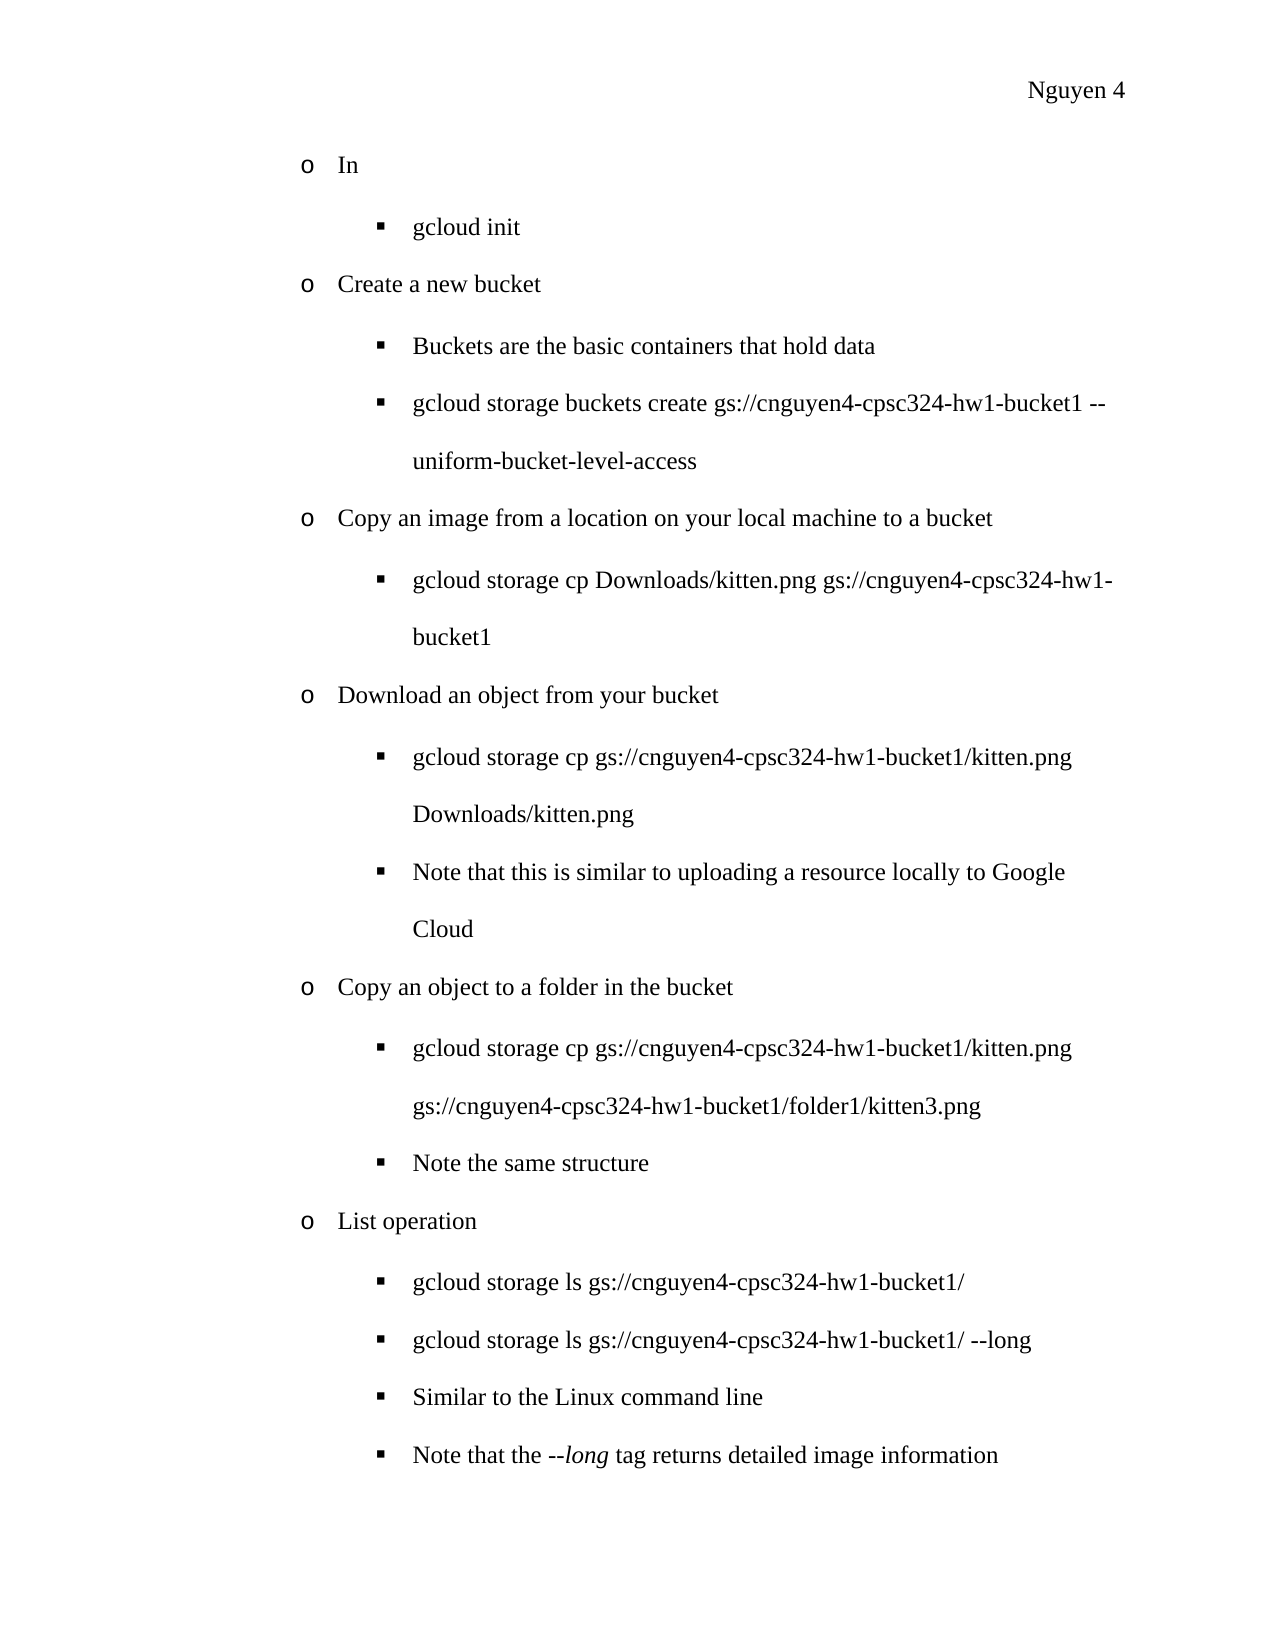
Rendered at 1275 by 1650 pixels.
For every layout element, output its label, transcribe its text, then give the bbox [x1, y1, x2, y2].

list List operation [300, 1206, 1125, 1237]
list Copy an object to a folder in the bucket [300, 972, 1125, 1002]
list Similar to the Linux command line [375, 1382, 1125, 1411]
list Download an object from your bucket [300, 680, 1125, 711]
list Create a new bucket [300, 269, 1125, 300]
list gcloud storage cp Downloads/kitten.png gs://cnguyen4-cpsc324-hw1-bucket1 [375, 565, 1125, 651]
list gcloud storage cp gs://cnguyen4-cpsc324-hw1-bucket1/kitten.png gs://cnguyen4-cpsc324-hw1-bucket1/folder1/kitten3.png [375, 1033, 1125, 1119]
list gcloud storage ls gs://cnguyen4-cpsc324-hw1-bucket1/ --long [375, 1325, 1125, 1354]
list gcloud storage ls gs://cnguyen4-cpsc324-hw1-bucket1/ [375, 1267, 1125, 1296]
list gcloud init [375, 212, 1125, 240]
list Copy an image from a location on your local machine to a bucket [300, 503, 1125, 534]
list Buckets are the basic containers that hold data [375, 331, 1125, 359]
list gcloud storage buckets create gs://cnguyen4-cpsc324-hw1-bucket1 --uniform-bucket-level-access [375, 388, 1125, 474]
list Note that this is similar to uploading a resource locally to Google Cloud [375, 857, 1125, 943]
list Note the same structure [375, 1148, 1125, 1177]
list Note that the --long tag returns detailed image information [375, 1440, 1125, 1469]
list In [300, 150, 1125, 181]
list gcloud storage cp gs://cnguyen4-cpsc324-hw1-bucket1/kitten.png Downloads/kitten.png [375, 742, 1125, 828]
